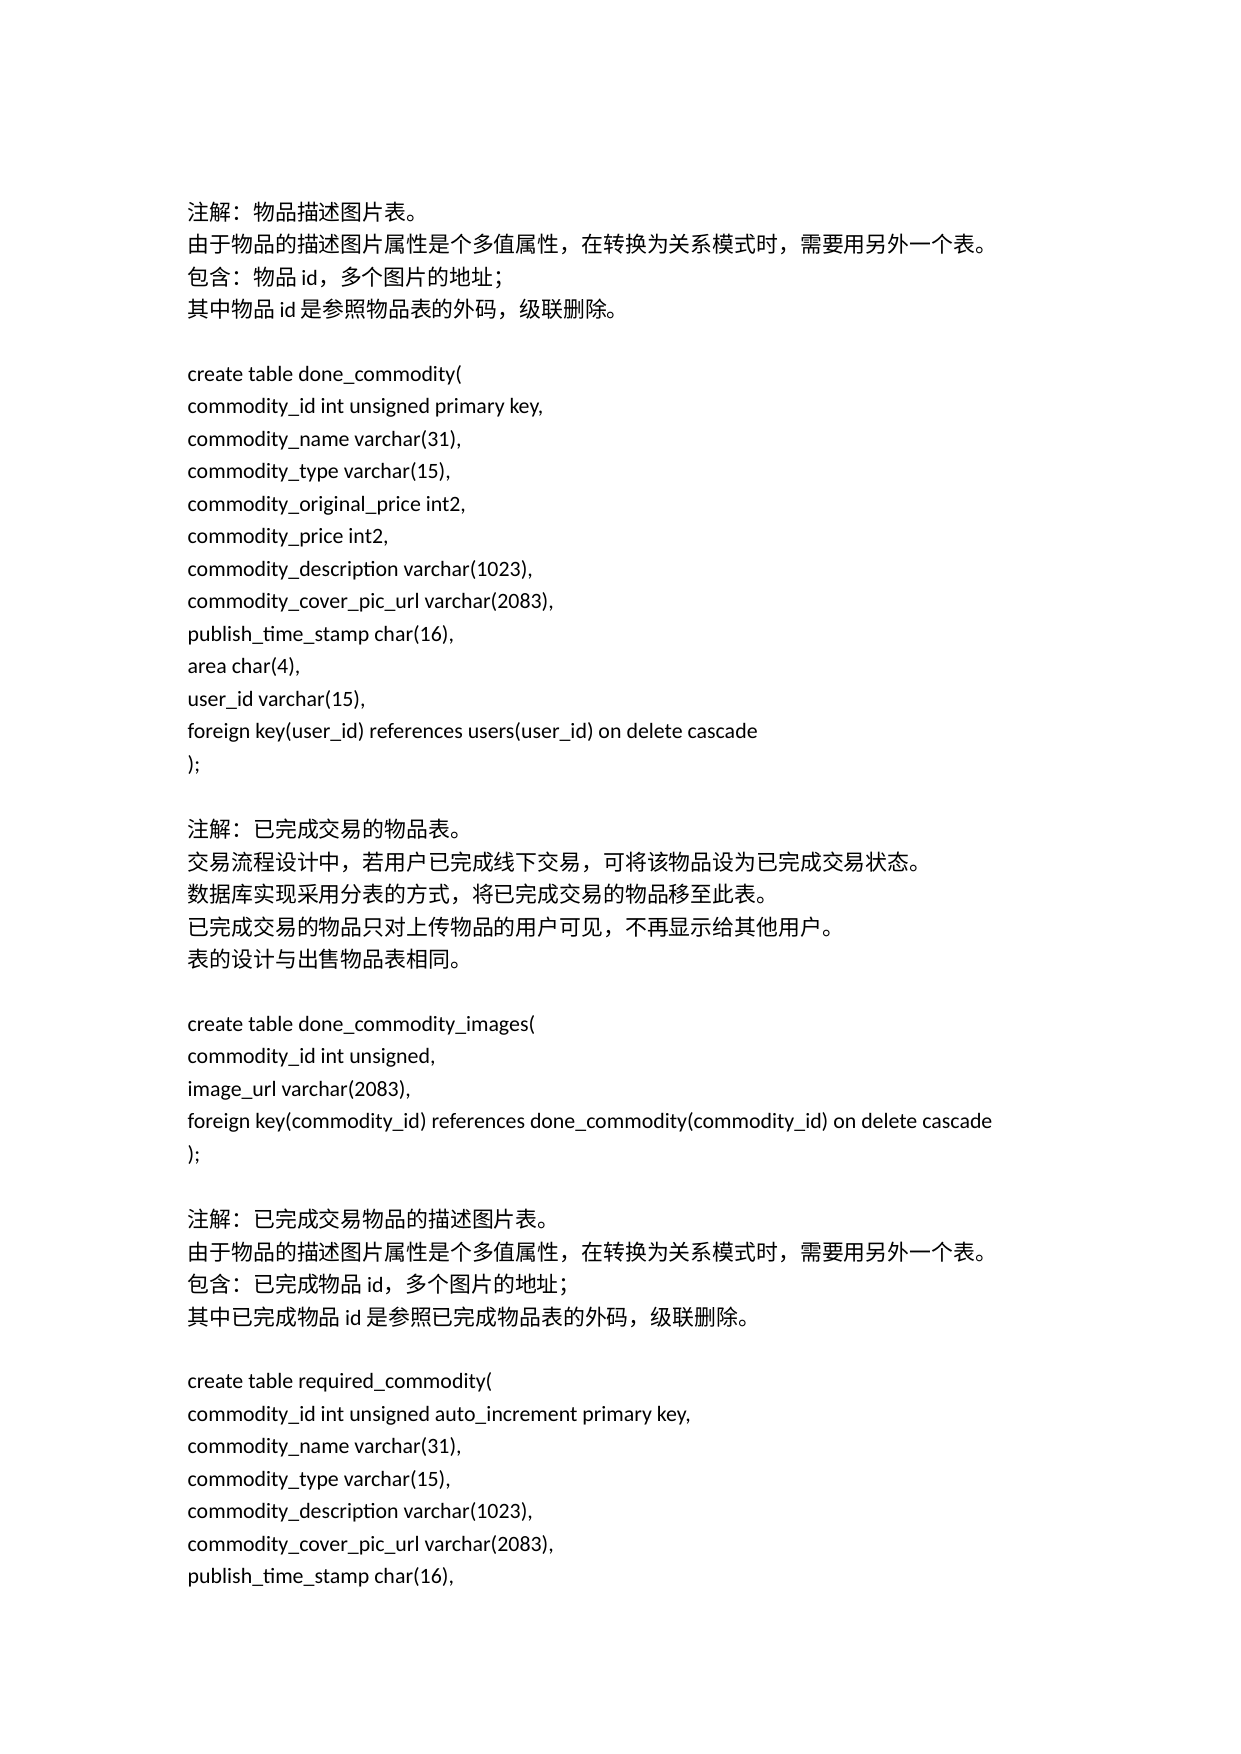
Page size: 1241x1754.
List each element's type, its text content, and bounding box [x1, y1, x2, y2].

text create table done_commodity( [187, 357, 1053, 389]
text commodity_name varchar(31), [187, 1429, 1053, 1462]
text 其中物品id是参照物品表的外码，级联删除。 [187, 292, 1053, 324]
text commodity_type varchar(15), [187, 1462, 1053, 1494]
text 已完成交易的物品只对上传物品的用户可见，不再显示给其他用户。 [187, 909, 1053, 942]
text commodity_id int unsigned auto_increment primary key, [187, 1397, 1053, 1429]
text commodity_description varchar(1023), [187, 1494, 1053, 1527]
text create table required_commodity( [187, 1364, 1053, 1397]
text commodity_cover_pic_url varchar(2083), [187, 584, 1053, 617]
text 包含：已完成物品id，多个图片的地址； [187, 1267, 1053, 1299]
text 注解：物品描述图片表。 [187, 194, 1053, 227]
text 交易流程设计中，若用户已完成线下交易，可将该物品设为已完成交易状态。 [187, 844, 1053, 877]
text commodity_type varchar(15), [187, 454, 1053, 487]
text area char(4), [187, 649, 1053, 682]
text foreign key(commodity_id) references done_commodity(commodity_id) on delete cascade [187, 1104, 1053, 1137]
text 注解：已完成交易物品的描述图片表。 [187, 1202, 1053, 1234]
text commodity_original_price int2, [187, 487, 1053, 519]
text commodity_price int2, [187, 519, 1053, 552]
text 表的设计与出售物品表相同。 [187, 942, 1053, 974]
text foreign key(user_id) references users(user_id) on delete cascade [187, 714, 1053, 747]
text commodity_description varchar(1023), [187, 552, 1053, 584]
text image_url varchar(2083), [187, 1072, 1053, 1104]
text commodity_id int unsigned primary key, [187, 389, 1053, 422]
text 包含：物品id，多个图片的地址； [187, 259, 1053, 292]
text commodity_name varchar(31), [187, 422, 1053, 454]
text commodity_cover_pic_url varchar(2083), [187, 1527, 1053, 1559]
text publish_time_stamp char(16), [187, 1559, 1053, 1592]
text ); [187, 747, 1053, 779]
text 注解：已完成交易的物品表。 [187, 812, 1053, 844]
text commodity_id int unsigned, [187, 1039, 1053, 1072]
text 由于物品的描述图片属性是个多值属性，在转换为关系模式时，需要用另外一个表。 [187, 1234, 1053, 1267]
text ); [187, 1137, 1053, 1169]
text 由于物品的描述图片属性是个多值属性，在转换为关系模式时，需要用另外一个表。 [187, 227, 1053, 259]
text user_id varchar(15), [187, 682, 1053, 714]
text 数据库实现采用分表的方式，将已完成交易的物品移至此表。 [187, 877, 1053, 909]
text 其中已完成物品id是参照已完成物品表的外码，级联删除。 [187, 1299, 1053, 1332]
text create table done_commodity_images( [187, 1007, 1053, 1039]
text publish_time_stamp char(16), [187, 617, 1053, 649]
